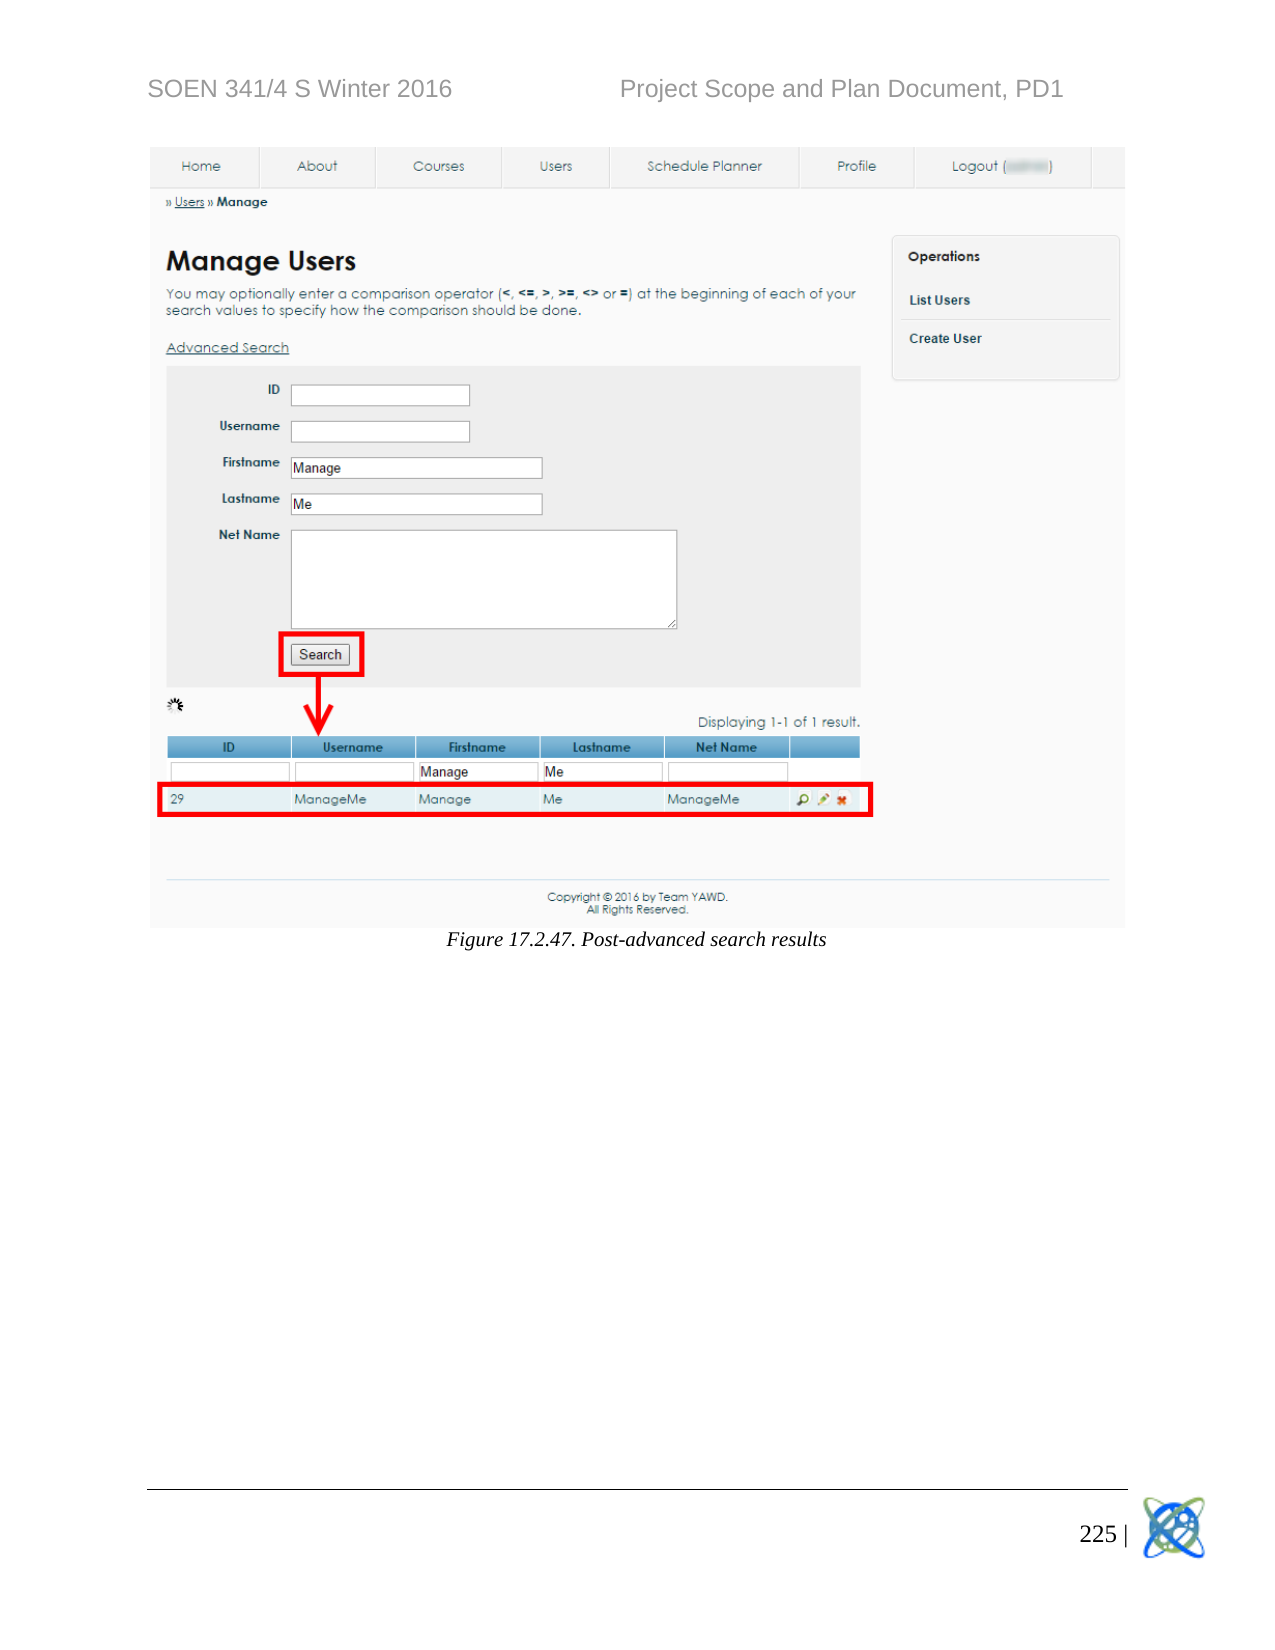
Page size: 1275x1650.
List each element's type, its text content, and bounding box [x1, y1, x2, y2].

picture [1123, 1490, 1224, 1566]
text Figure 17.2.47. Post-advanced search results [147, 927, 1128, 951]
picture [150, 147, 1125, 928]
